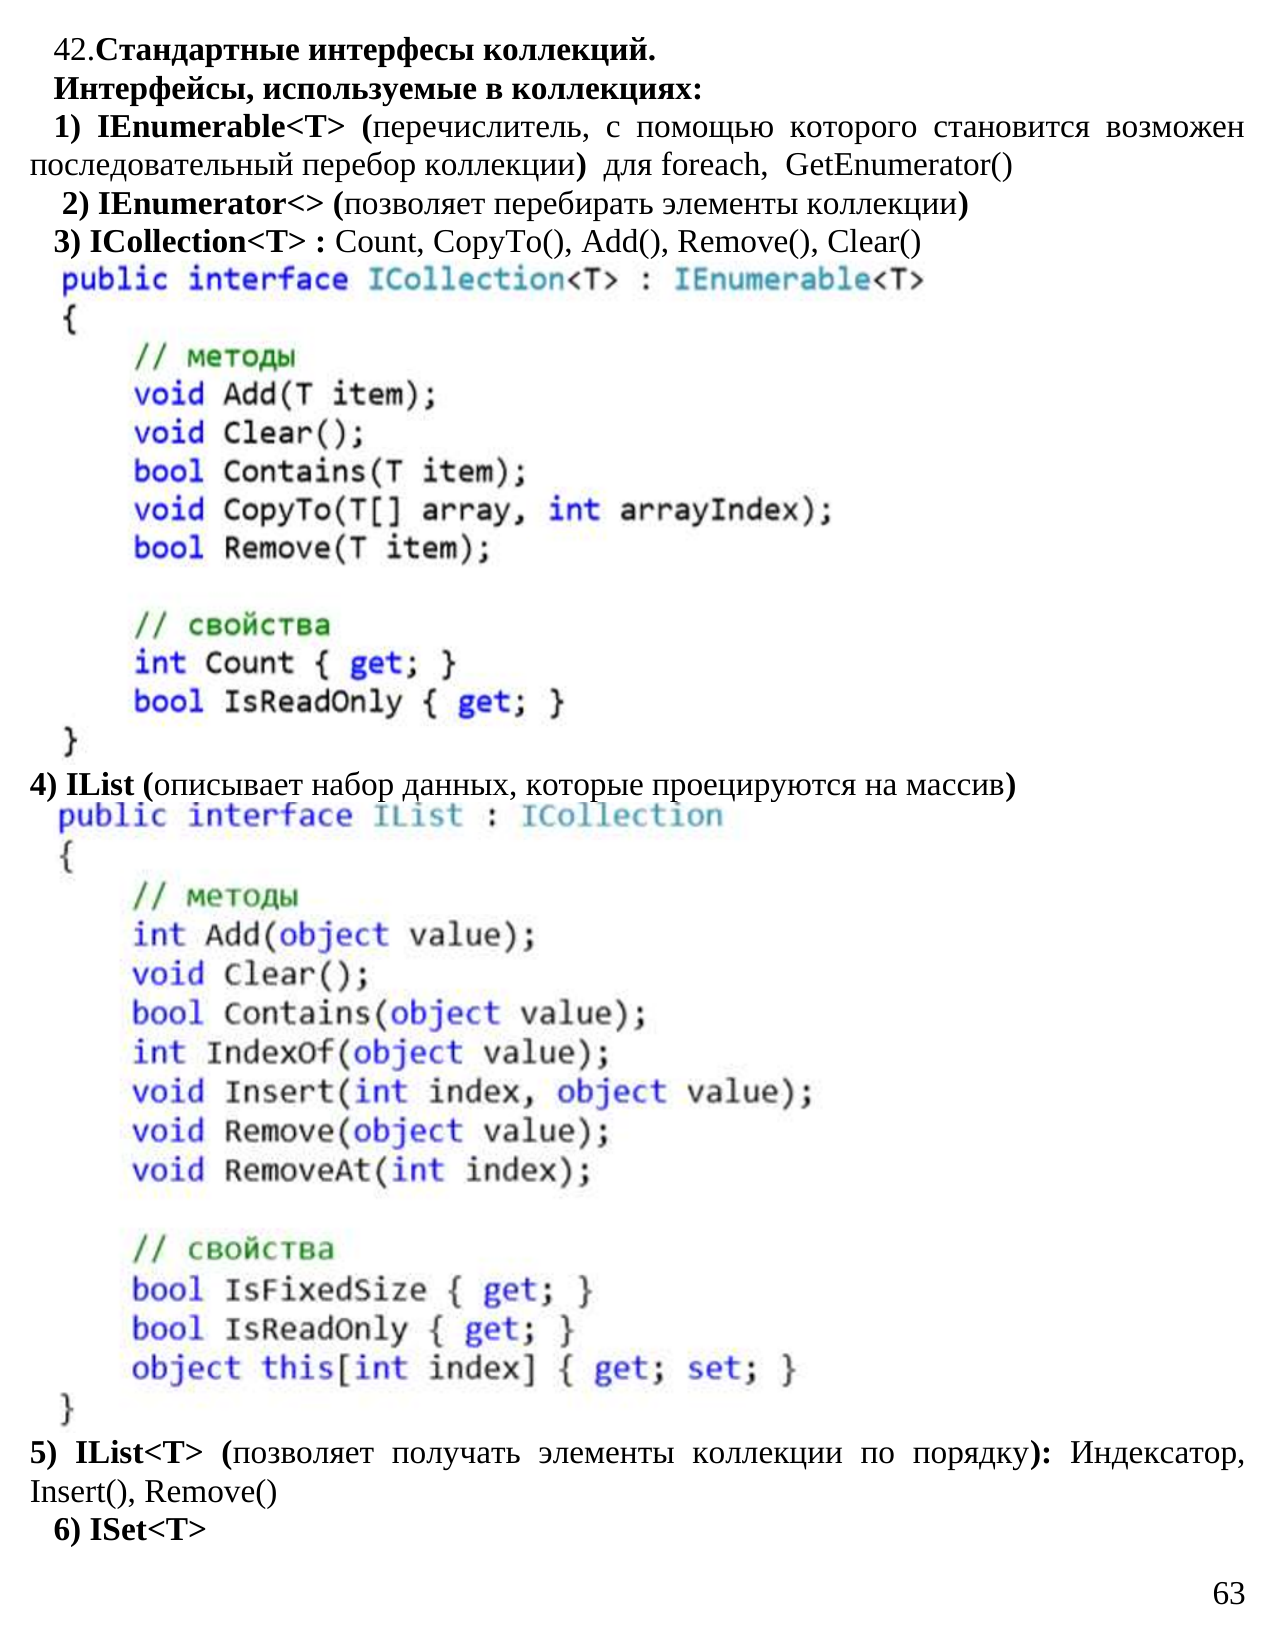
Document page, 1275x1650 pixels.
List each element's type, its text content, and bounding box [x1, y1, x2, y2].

subtitle Стандартные интерфесы коллекций. [29, 29, 1245, 68]
text 3) ICollection<T> : Count, СоруТо(), Add(), Remove(), Clear() [29, 221, 1245, 259]
text 2) IEnumerator<> (позволяет перебирать элементы коллекции) [29, 183, 1245, 221]
text 6) ISet<T> [29, 1509, 1245, 1547]
text 1) IEnumerable<T> (перечислитель, с помощью которого становится возможен последовательный перебор коллекции) для foreach, GetEnumerator() [29, 106, 1245, 183]
picture [53, 802, 828, 1433]
text Интерфейсы, используемые в коллекциях: [29, 68, 1245, 106]
picture [53, 259, 932, 765]
